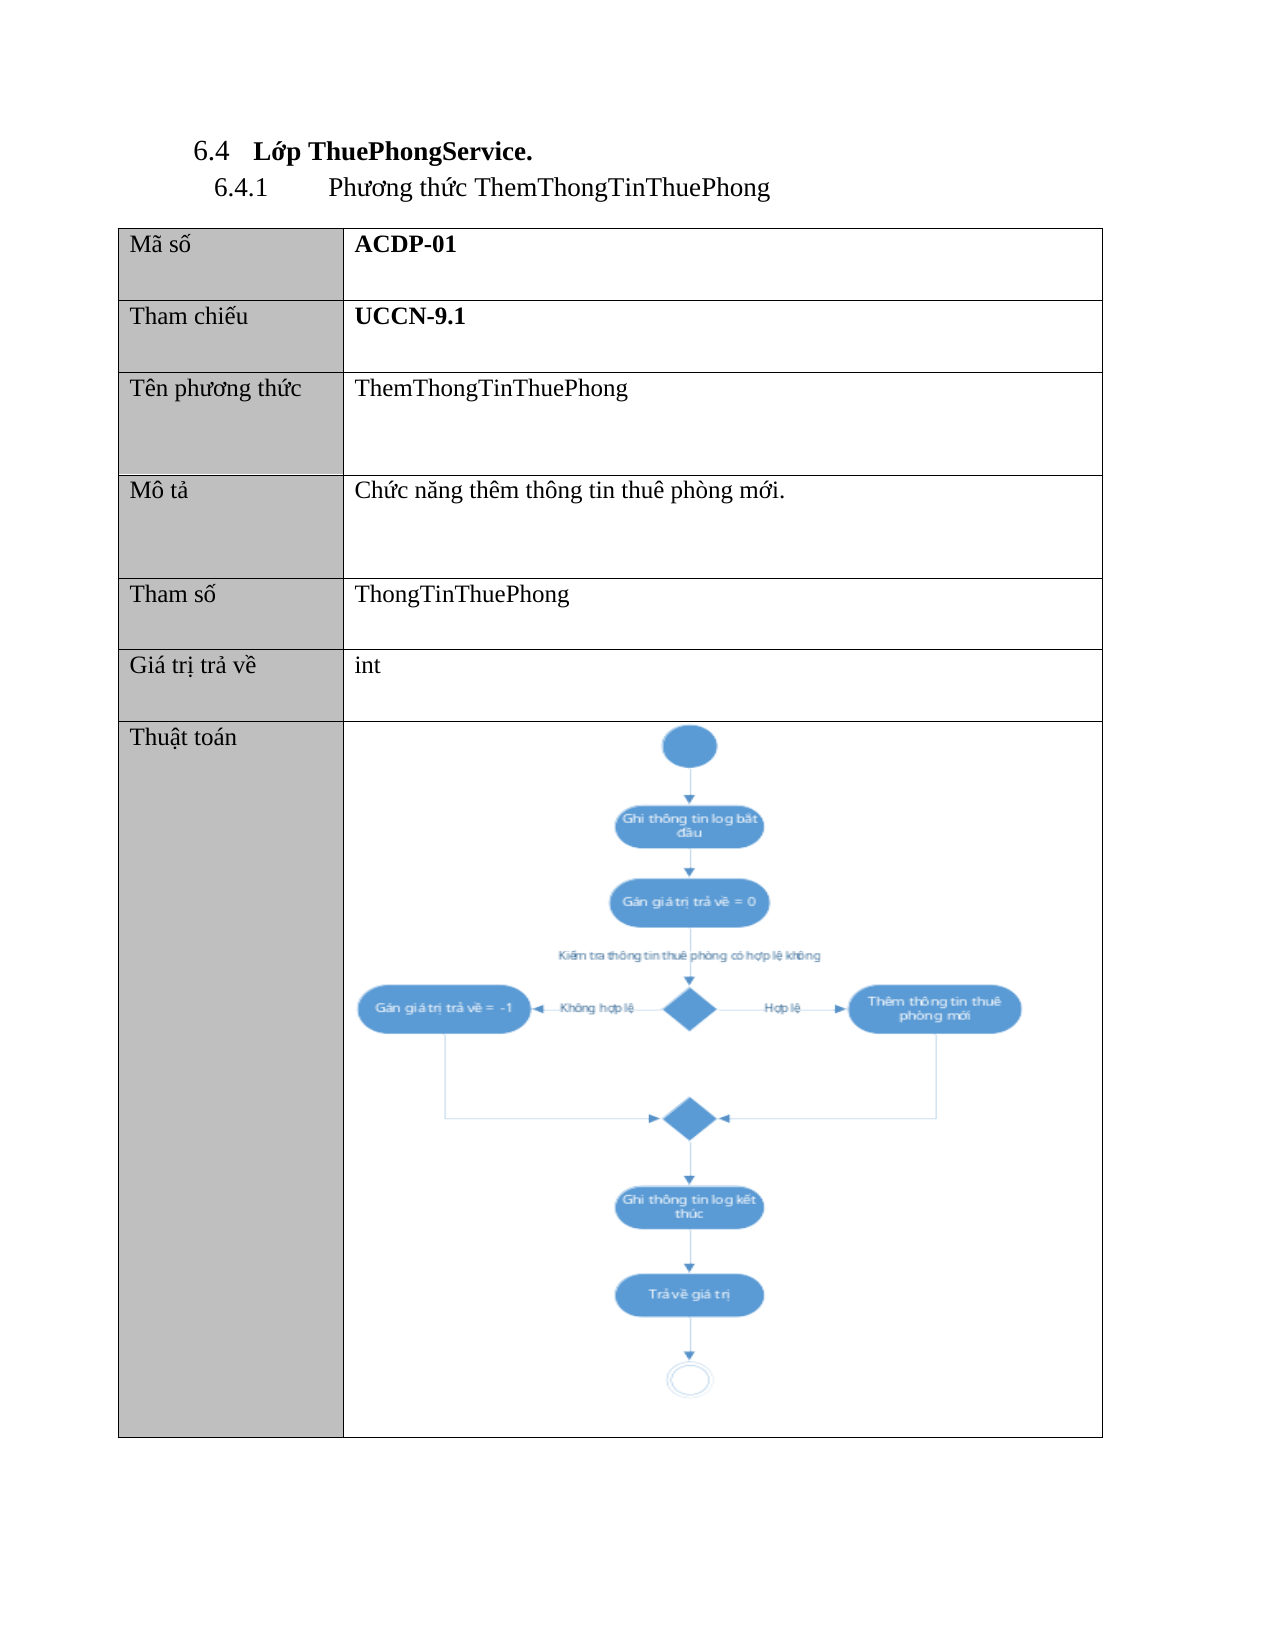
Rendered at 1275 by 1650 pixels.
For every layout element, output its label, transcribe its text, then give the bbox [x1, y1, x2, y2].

table_cell Tham số [119, 579, 343, 649]
table_cell ThongTinThuePhong [344, 579, 1102, 649]
table_cell [344, 722, 1102, 1437]
table_cell int [344, 650, 1102, 721]
table_cell Mô tả [119, 476, 343, 578]
table_cell ThemThongTinThuePhong [344, 373, 1102, 474]
table_cell Chức năng thêm thông tin thuê phòng mới. [344, 476, 1102, 578]
table_cell Tham chiếu [119, 301, 343, 372]
text Lớp ThuePhongService. [193, 133, 1137, 166]
table_header Mã số [119, 229, 343, 300]
table_cell Thuật toán [119, 722, 343, 1437]
list Phương thức ThemThongTinThuePhong [268, 171, 1137, 203]
table_cell Giá trị trả về [119, 650, 343, 721]
table_header ACDP-01 [344, 229, 1102, 300]
table_cell Tên phương thức [119, 373, 343, 474]
table_cell UCCN-9.1 [344, 301, 1102, 372]
